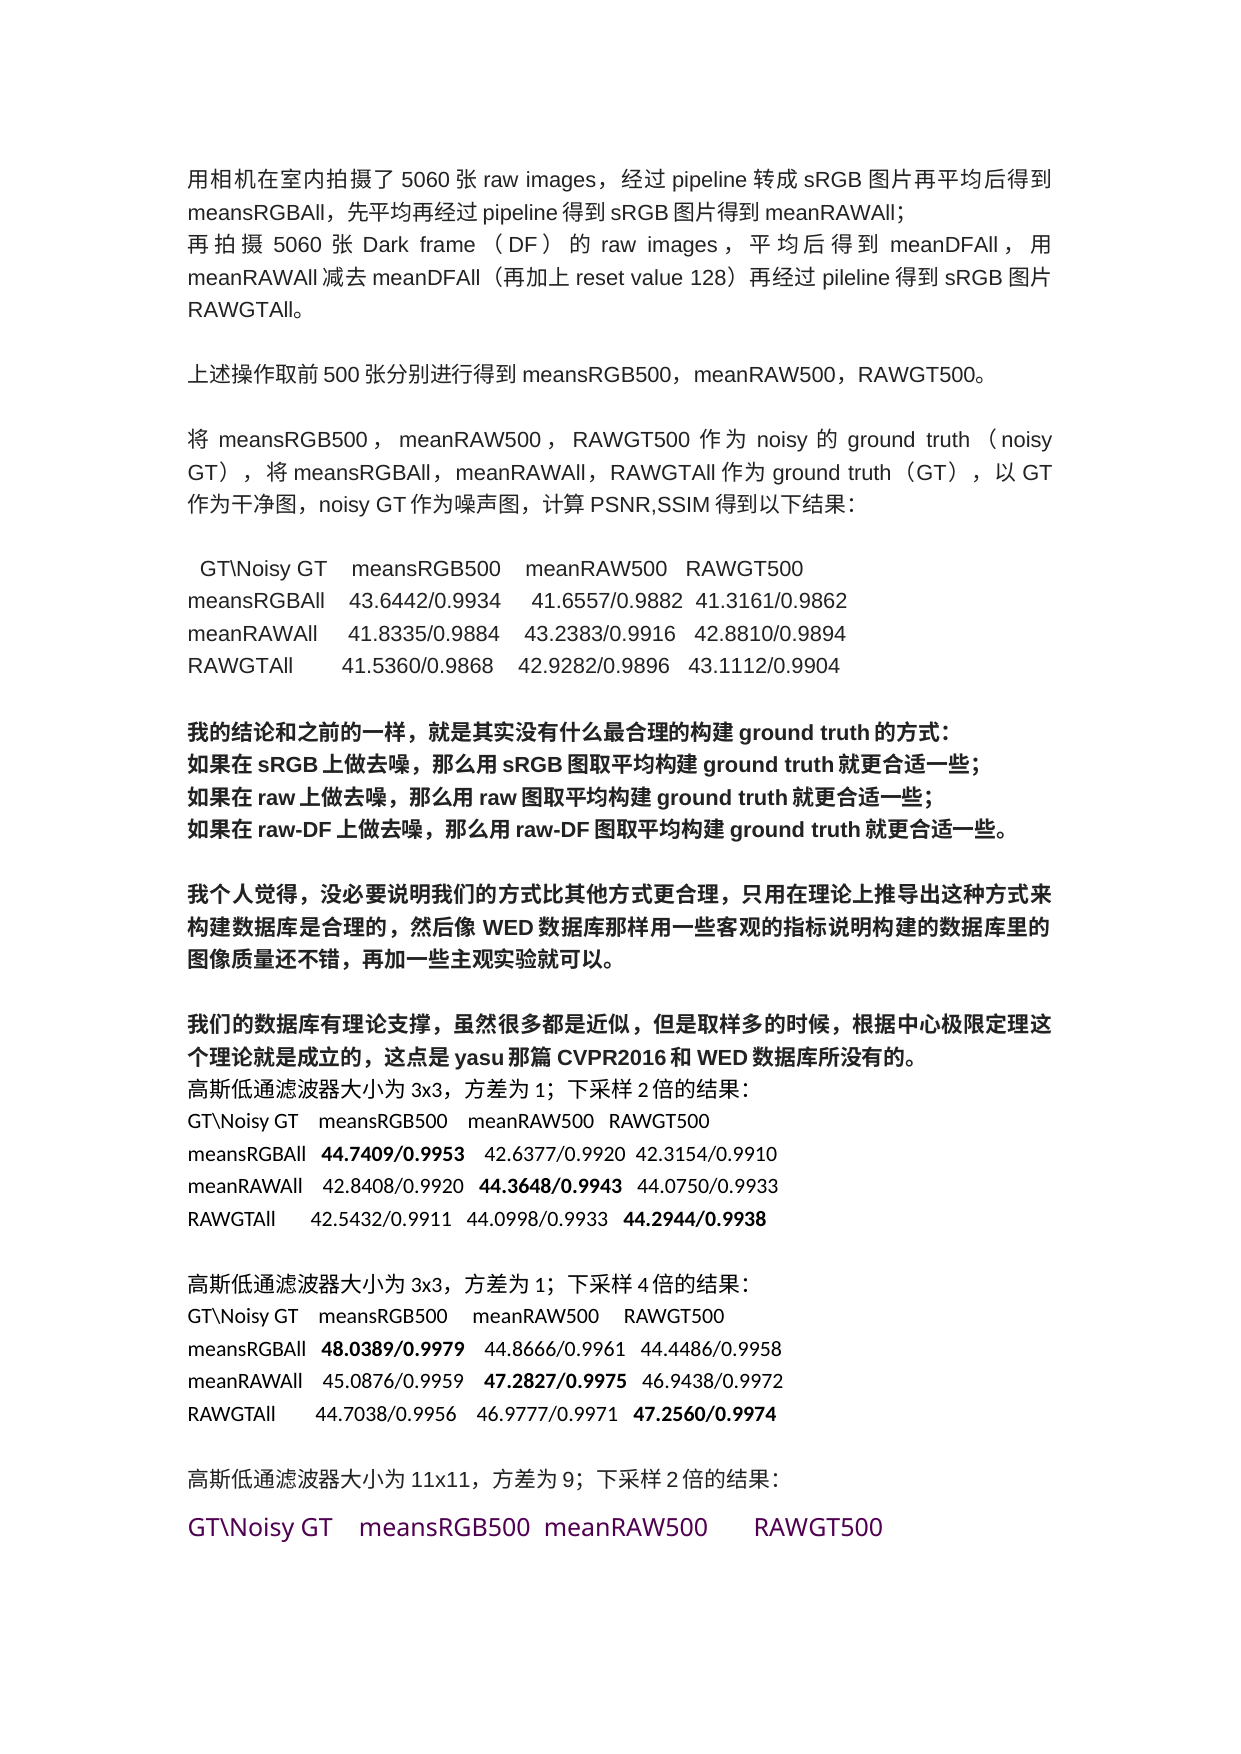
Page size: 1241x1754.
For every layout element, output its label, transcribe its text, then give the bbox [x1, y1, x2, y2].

text meanRAWAll 45.0876/0.9959 47.2827/0.9975 46.9438/0.9972 [187, 1364, 1053, 1397]
text 高斯低通滤波器大小为11x11，方差为9；下采样2倍的结果： [187, 1462, 1053, 1494]
text 如果在sRGB上做去噪，那么用sRGB图取平均构建ground truth就更合适一些； [187, 747, 1053, 779]
text meanRAWAll 41.8335/0.9884 43.2383/0.9916 42.8810/0.9894 [187, 617, 1053, 649]
text 再拍摄5060张Dark frame（DF）的raw images，平均后得到meanDFAll，用meanRAWAll减去meanDFAll（再加上reset value 128）再经过pileline得到sRGB图片RAWGTAll。 [187, 227, 1053, 324]
text 我们的数据库有理论支撑，虽然很多都是近似，但是取样多的时候，根据中心极限定理这个理论就是成立的，这点是yasu那篇CVPR2016和WED数据库所没有的。 [187, 1007, 1053, 1072]
text 高斯低通滤波器大小为3x3，方差为1；下采样4倍的结果： [187, 1267, 1053, 1299]
text 如果在raw上做去噪，那么用raw图取平均构建ground truth就更合适一些； [187, 779, 1053, 812]
text meansRGBAll 48.0389/0.9979 44.8666/0.9961 44.4486/0.9958 [187, 1332, 1053, 1364]
text 高斯低通滤波器大小为3x3，方差为1；下采样2倍的结果： [187, 1072, 1053, 1104]
text GT\Noisy GT meansRGB500 meanRAW500 RAWGT500 [187, 1299, 1053, 1332]
text 用相机在室内拍摄了5060张raw images，经过pipeline转成sRGB图片再平均后得到meansRGBAll，先平均再经过pipeline得到sRGB图片得到meanRAWAll； [187, 162, 1053, 227]
text RAWGTAll 44.7038/0.9956 46.9777/0.9971 47.2560/0.9974 [187, 1397, 1053, 1429]
text meansRGBAll 44.7409/0.9953 42.6377/0.9920 42.3154/0.9910 [187, 1137, 1053, 1169]
text 将meansRGB500，meanRAW500，RAWGT500作为noisy的ground truth（noisy GT），将meansRGBAll，meanRAWAll，RAWGTAll作为ground truth（GT），以GT作为干净图，noisy GT作为噪声图，计算PSNR,SSIM得到以下结果： [187, 422, 1053, 519]
text 我个人觉得，没必要说明我们的方式比其他方式更合理，只用在理论上推导出这种方式来构建数据库是合理的，然后像WED数据库那样用一些客观的指标说明构建的数据库里的图像质量还不错，再加一些主观实验就可以。 [187, 877, 1053, 974]
text 上述操作取前500张分别进行得到 meansRGB500，meanRAW500，RAWGT500。 [187, 357, 1053, 389]
text RAWGTAll 42.5432/0.9911 44.0998/0.9933 44.2944/0.9938 [187, 1202, 1053, 1234]
text GT\Noisy GT meansRGB500 meanRAW500 RAWGT500 [187, 1494, 1053, 1559]
text 如果在raw-DF上做去噪，那么用raw-DF图取平均构建ground truth就更合适一些。 [187, 812, 1053, 844]
text GT\Noisy GT meansRGB500 meanRAW500 RAWGT500 [187, 552, 1053, 584]
text meansRGBAll 43.6442/0.9934 41.6557/0.9882 41.3161/0.9862 [187, 584, 1053, 617]
text RAWGTAll 41.5360/0.9868 42.9282/0.9896 43.1112/0.9904 [187, 649, 1053, 682]
text 我的结论和之前的一样，就是其实没有什么最合理的构建ground truth的方式： [187, 714, 1053, 747]
text meanRAWAll 42.8408/0.9920 44.3648/0.9943 44.0750/0.9933 [187, 1169, 1053, 1202]
text GT\Noisy GT meansRGB500 meanRAW500 RAWGT500 [187, 1104, 1053, 1137]
